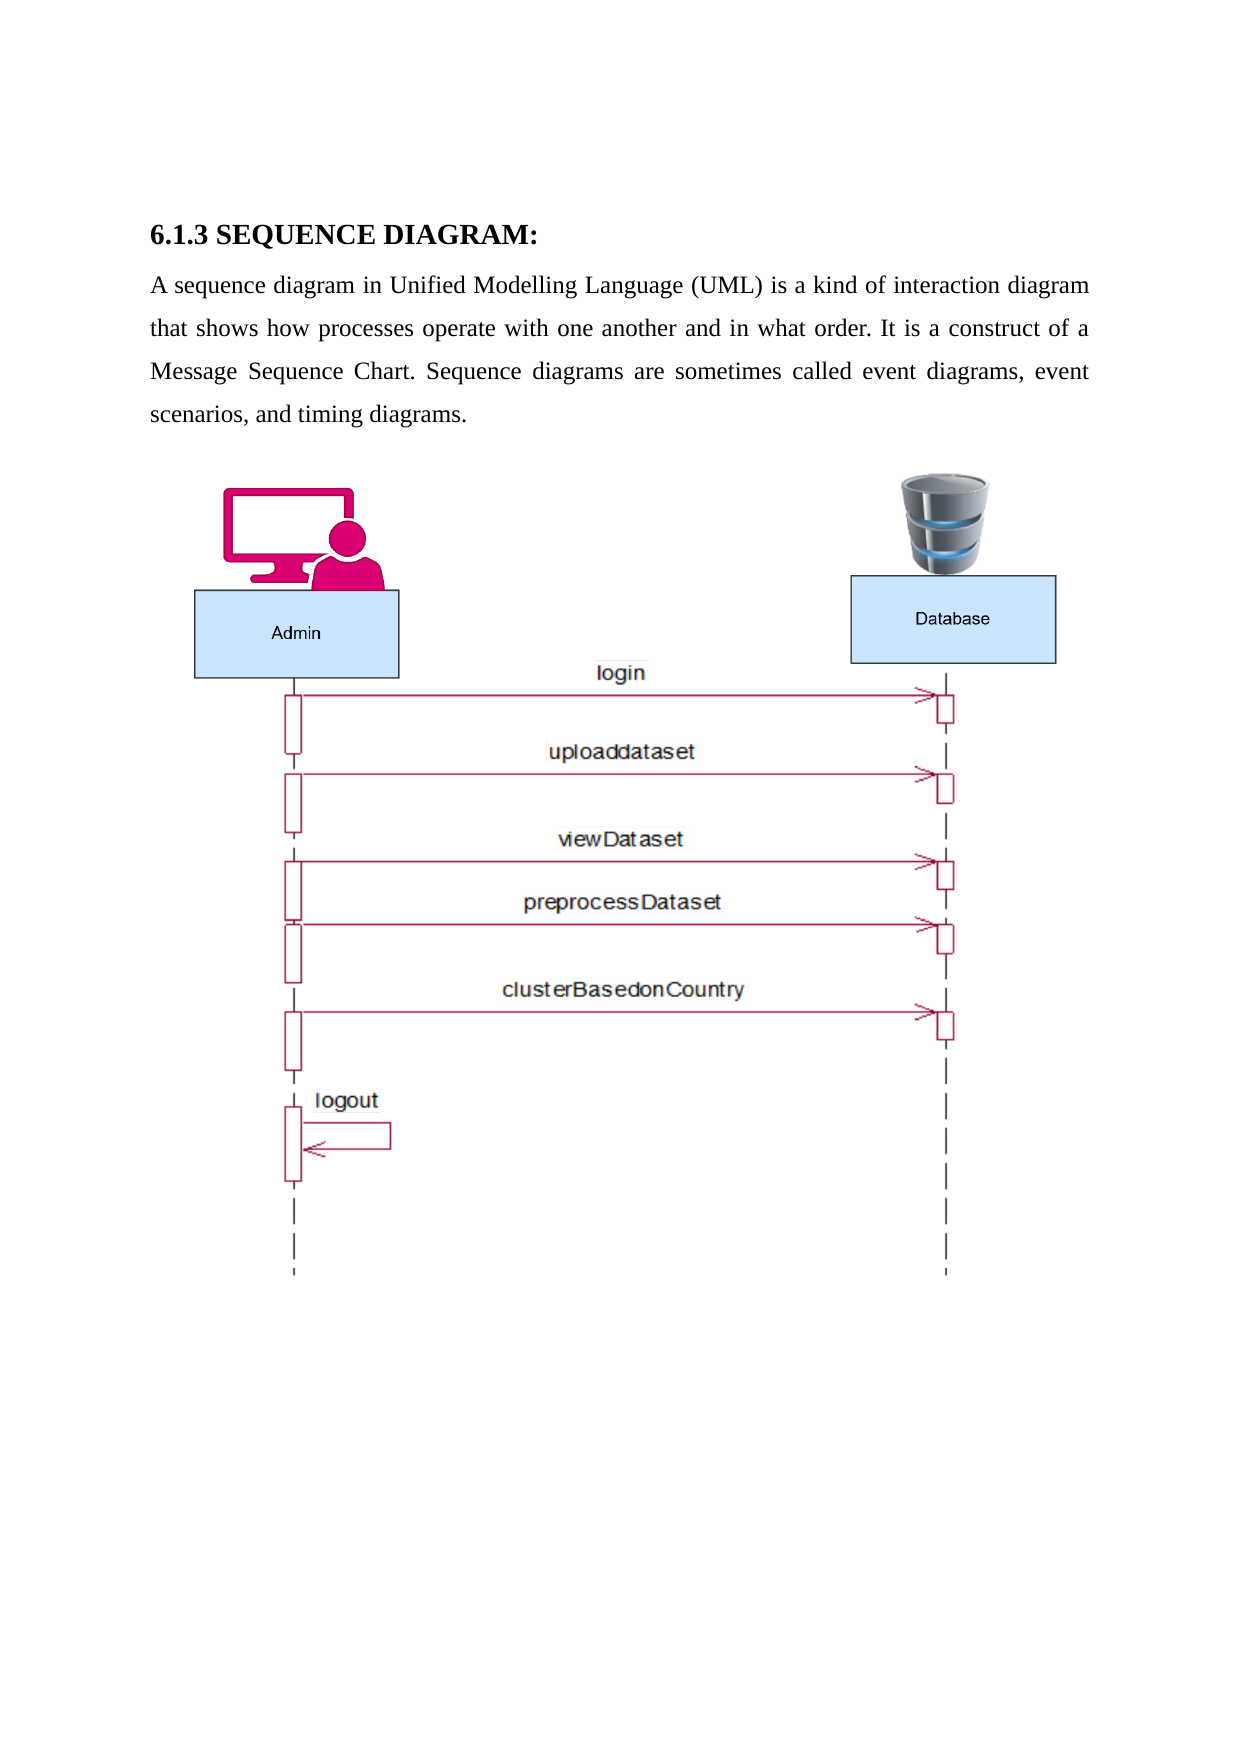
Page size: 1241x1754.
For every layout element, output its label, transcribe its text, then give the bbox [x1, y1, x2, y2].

text A sequence diagram in Unified Modelling Language (UML) is a kind of interaction diagram that shows how processes operate with one another and in what order. It is a construct of a Message Sequence Chart. Sequence diagrams are sometimes called event diagrams, event scenarios, and timing diagrams. [150, 270, 1090, 428]
picture [150, 458, 1091, 1326]
text 6.1.3 SEQUENCE DIAGRAM: [150, 217, 1090, 251]
